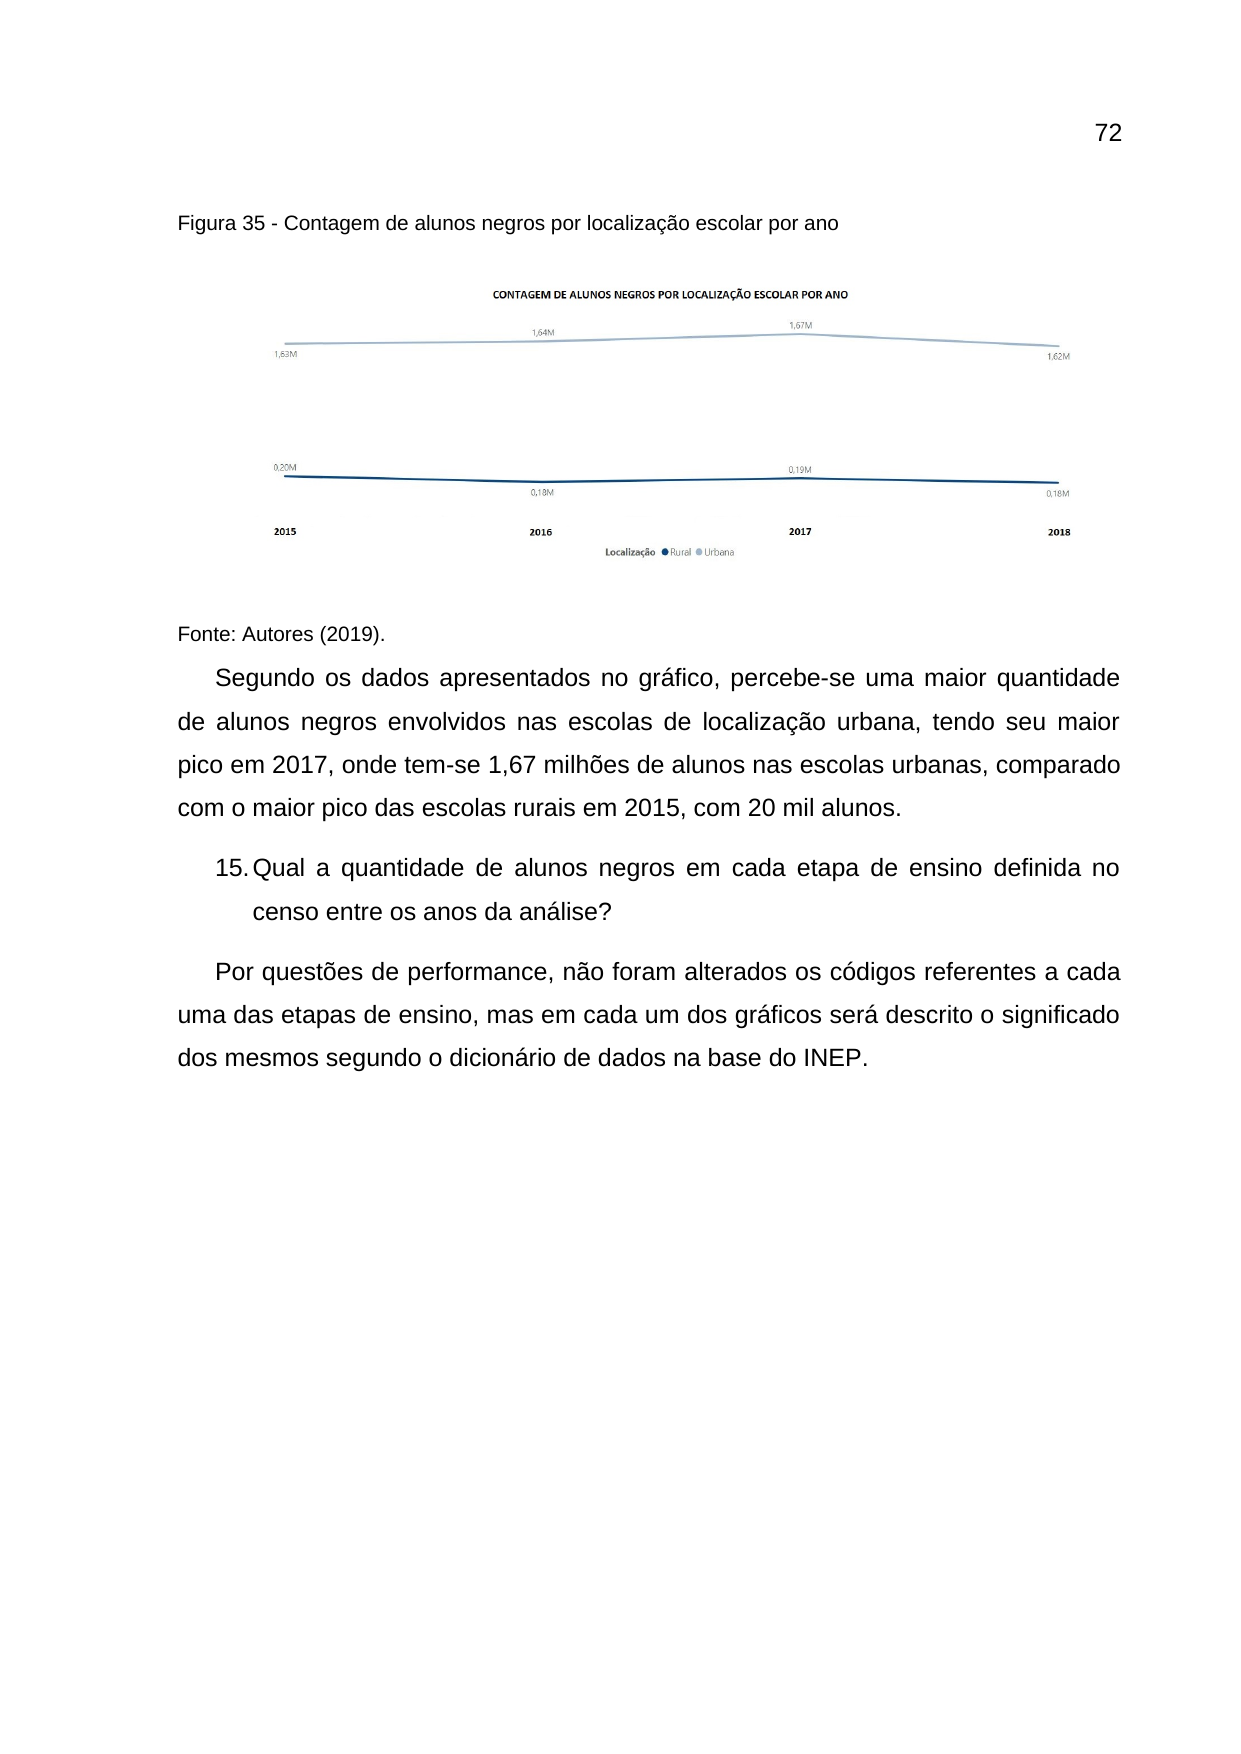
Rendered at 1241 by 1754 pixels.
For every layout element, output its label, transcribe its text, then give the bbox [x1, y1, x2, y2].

text Fonte: Autores (2019). [177, 622, 1122, 646]
picture [177, 252, 1120, 605]
list Qual a quantidade de alunos negros em cada etapa de ensino definida no censo entre os anos da análise? [215, 853, 1122, 925]
text Por questões de performance, não foram alterados os códigos referentes a cada uma das etapas de ensino, mas em cada um dos gráficos será descrito o significado dos mesmos segundo o dicionário de dados na base do INEP. [177, 957, 1122, 1072]
text Segundo os dados apresentados no gráfico, percebe-se uma maior quantidade de alunos negros envolvidos nas escolas de localização urbana, tendo seu maior pico em 2017, onde tem-se 1,67 milhões de alunos nas escolas urbanas, comparado com o maior pico das escolas rurais em 2015, com 20 mil alunos. [177, 663, 1122, 821]
